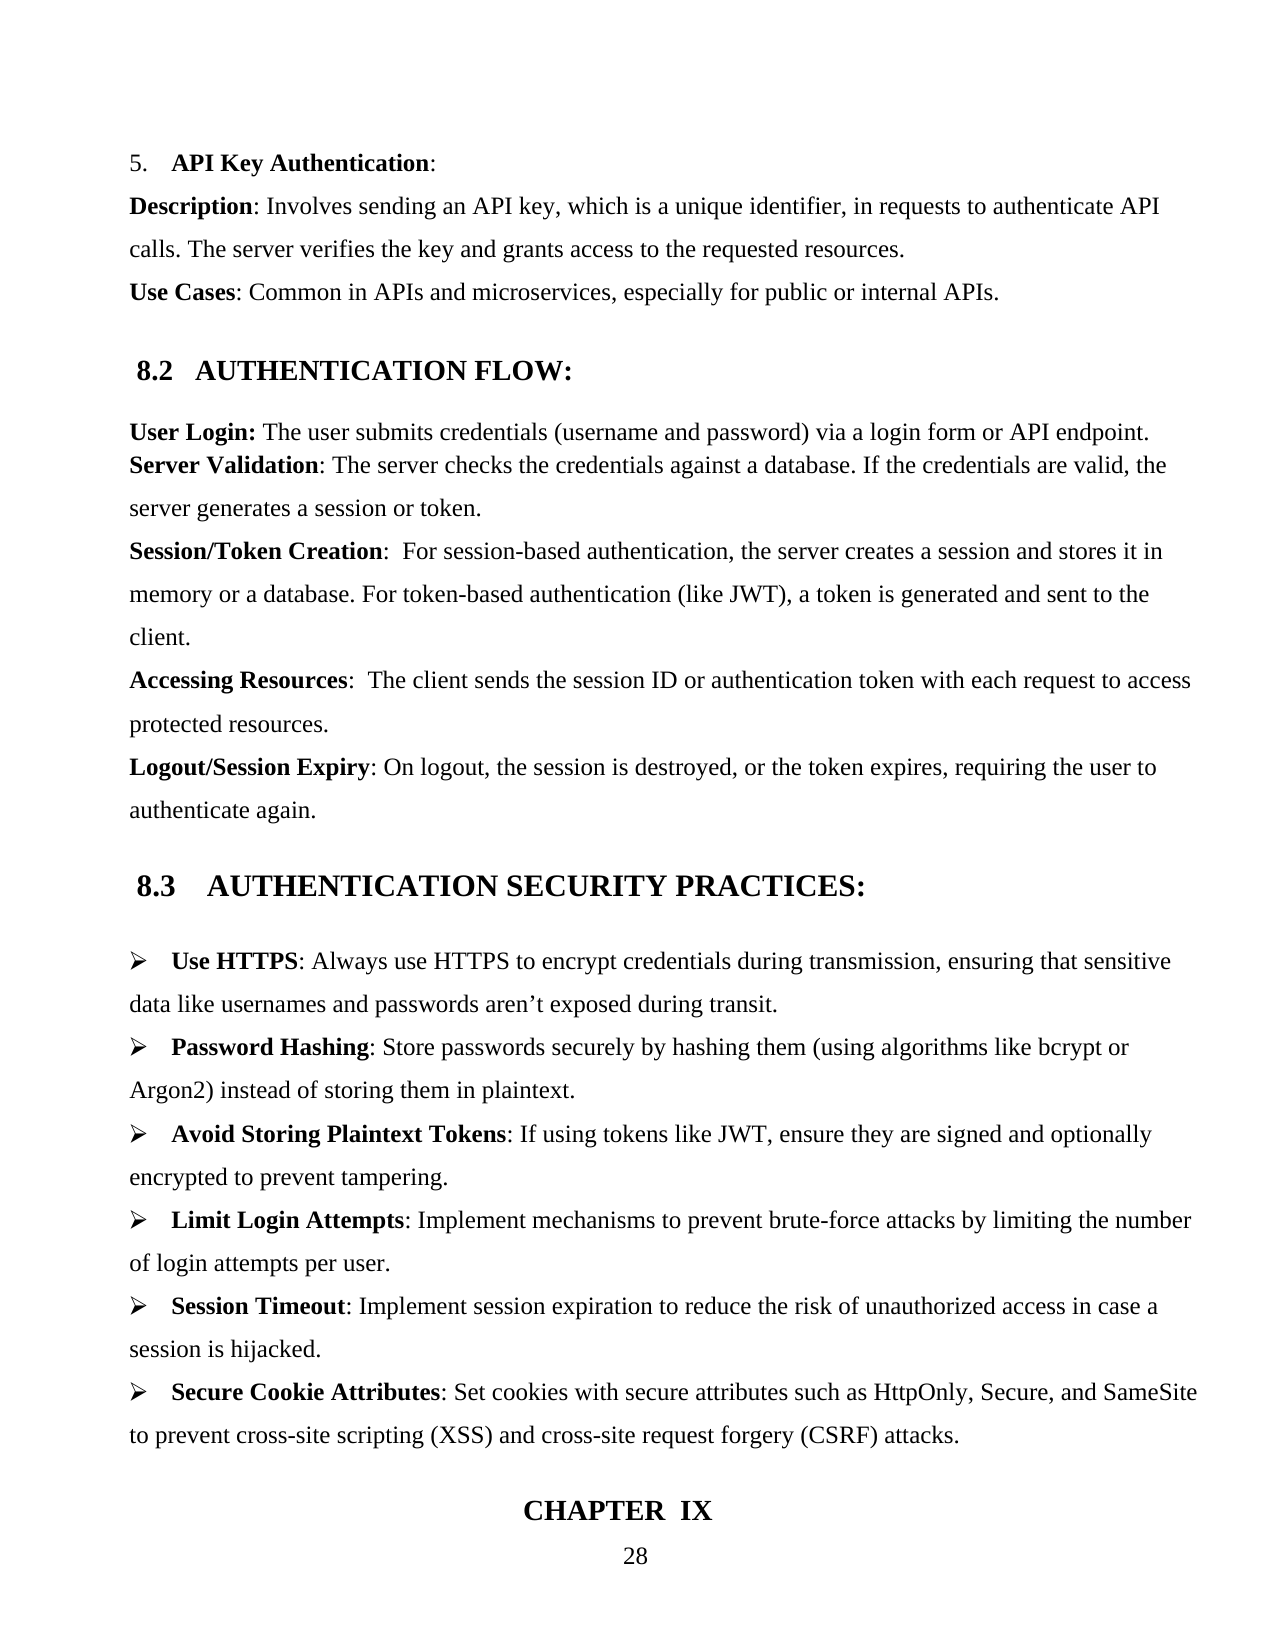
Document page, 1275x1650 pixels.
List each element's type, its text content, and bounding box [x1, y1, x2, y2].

text Session/Token Creation: For session-based authentication, the server creates a session and stores it in memory or a database. For token-based authentication (like JWT), a token is generated and sent to the client. [129, 536, 1214, 651]
text CHAPTER IX [85, 1493, 1214, 1526]
text 8.3 AUTHENTICATION SECURITY PRACTICES: [129, 867, 1214, 903]
list Session Timeout: Implement session expiration to reduce the risk of unauthorized access in case a session is hijacked. [129, 1291, 1214, 1363]
list Use HTTPS: Always use HTTPS to encrypt credentials during transmission, ensuring that sensitive data like usernames and passwords aren’t exposed during transit. [129, 946, 1214, 1018]
list API Key Authentication: Description: Involves sending an API key, which is a unique identifier, in requests to authenticate API calls. The server verifies the key and grants access to the requested resources. [129, 148, 1214, 263]
list Secure Cookie Attributes: Set cookies with secure attributes such as HttpOnly, Secure, and SameSite to prevent cross-site scripting (XSS) and cross-site request forgery (CSRF) attacks. [129, 1377, 1214, 1449]
text 8.2 AUTHENTICATION FLOW: [129, 353, 1214, 387]
list Avoid Storing Plaintext Tokens: If using tokens like JWT, ensure they are signed and optionally encrypted to prevent tampering. [129, 1119, 1214, 1191]
text User Login: The user submits credentials (username and password) via a login form or API endpoint. [129, 417, 1214, 446]
text Server Validation: The server checks the credentials against a database. If the credentials are valid, the server generates a session or token. [129, 450, 1214, 522]
list Limit Login Attempts: Implement mechanisms to prevent brute-force attacks by limiting the number of login attempts per user. [129, 1205, 1214, 1277]
text Accessing Resources: The client sends the session ID or authentication token with each request to access protected resources. [129, 666, 1214, 737]
text Use Cases: Common in APIs and microservices, especially for public or internal APIs. [129, 277, 1214, 306]
list Password Hashing: Store passwords securely by hashing them (using algorithms like bcrypt or Argon2) instead of storing them in plaintext. [129, 1032, 1214, 1104]
text Logout/Session Expiry: On logout, the session is destroyed, or the token expires, requiring the user to authenticate again. [129, 752, 1214, 824]
